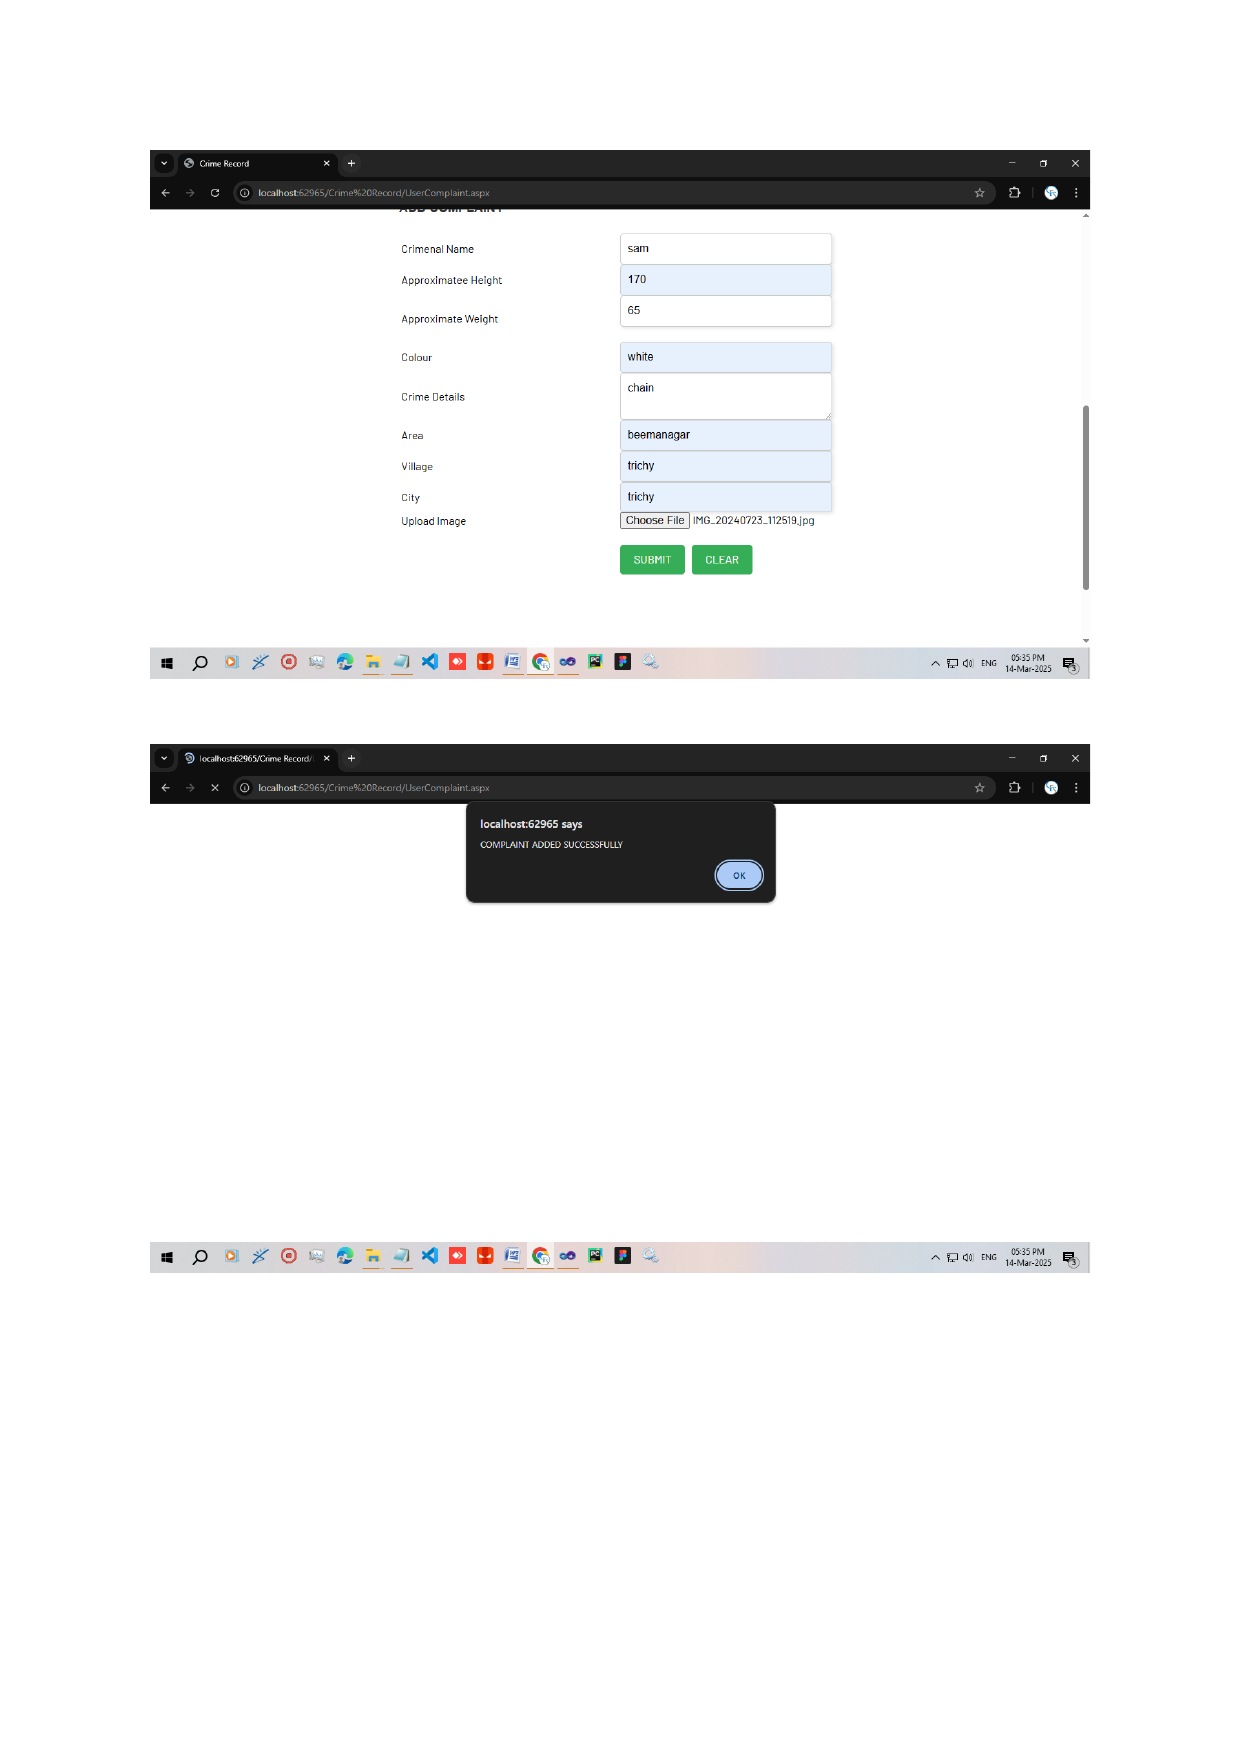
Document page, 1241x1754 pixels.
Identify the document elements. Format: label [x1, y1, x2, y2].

picture [150, 744, 1091, 1273]
picture [150, 150, 1091, 679]
